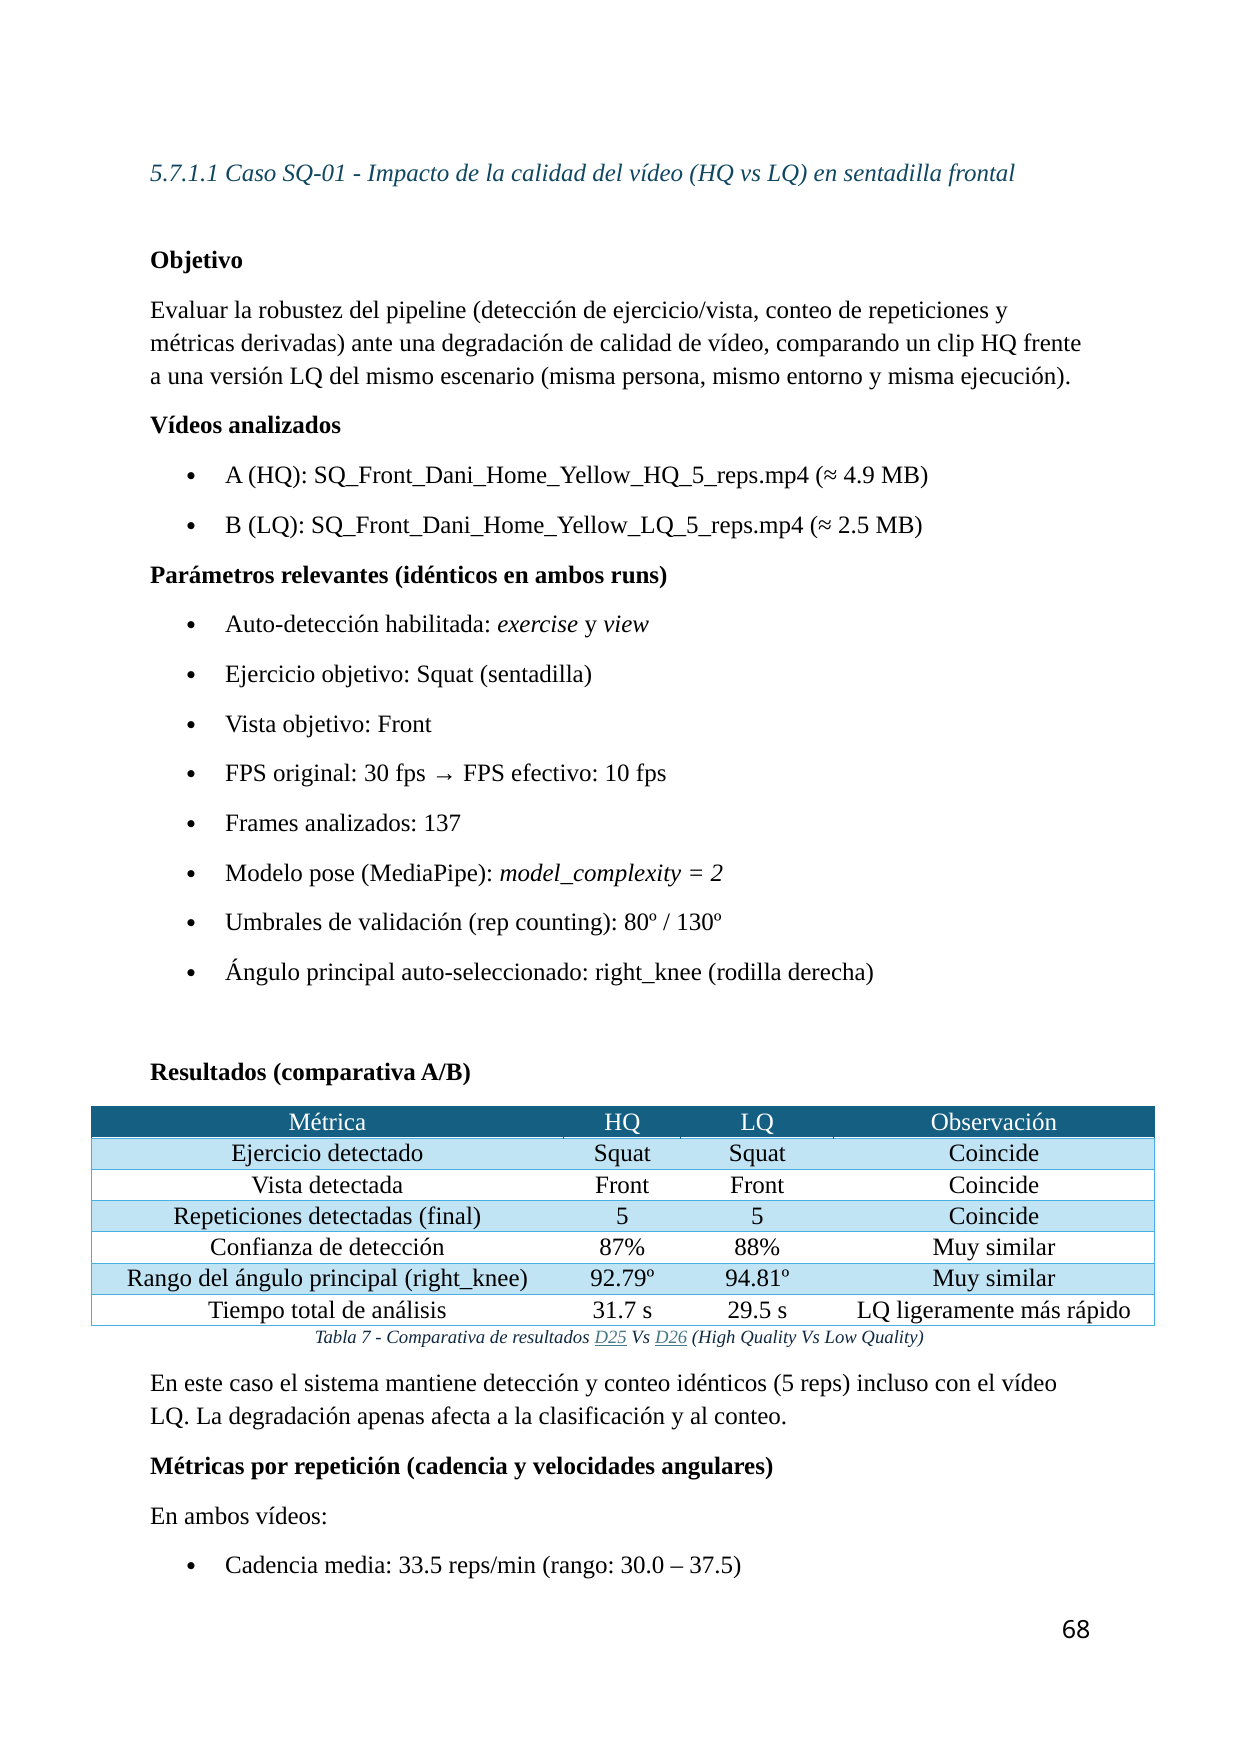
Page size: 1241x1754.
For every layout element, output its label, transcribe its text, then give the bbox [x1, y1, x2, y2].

table_cell 5 [681, 1201, 833, 1231]
table_cell 88% [681, 1232, 833, 1262]
text En ambos vídeos: [150, 1501, 1090, 1529]
list Auto-detección habilitada: exercise y view [187, 609, 1090, 638]
table_cell Squat [563, 1139, 681, 1169]
table_cell Tiempo total de análisis [92, 1295, 563, 1325]
table_cell Muy similar [833, 1232, 1154, 1262]
list Cadencia media: 33.5 reps/min (rango: 30.0 – 37.5) [187, 1550, 1090, 1579]
table_cell Rango del ángulo principal (right_knee) [92, 1264, 563, 1294]
table_cell 92.79º [563, 1264, 681, 1294]
list Modelo pose (MediaPipe): model_complexity = 2 [187, 858, 1090, 887]
text Resultados (comparativa A/B) [150, 1057, 1090, 1085]
text Tabla 7 - Comparativa de resultados D25 Vs D26 (High Quality Vs Low Quality) [150, 1326, 1090, 1347]
table_cell Squat [681, 1139, 833, 1169]
table_cell Coincide [833, 1201, 1154, 1231]
list Frames analizados: 137 [187, 808, 1090, 837]
table_cell 5 [563, 1201, 681, 1231]
table_cell Muy similar [833, 1264, 1154, 1294]
list FPS original: 30 fps → FPS efectivo: 10 fps [187, 758, 1090, 787]
table_cell 94.81º [681, 1264, 833, 1294]
subtitle 5.7.1.1 Caso SQ-01 - Impacto de la calidad del vídeo (HQ vs LQ) en sentadilla frontal [150, 158, 1090, 187]
text Parámetros relevantes (idénticos en ambos runs) [150, 560, 1090, 588]
table_header HQ [564, 1107, 680, 1137]
table_cell Vista detectada [92, 1170, 563, 1200]
list B (LQ): SQ_Front_Dani_Home_Yellow_LQ_5_reps.mp4 (≈ 2.5 MB) [187, 510, 1090, 539]
table_cell Repeticiones detectadas (final) [92, 1201, 563, 1231]
table_cell Front [681, 1170, 833, 1200]
table_header Métrica [92, 1107, 563, 1137]
text Vídeos analizados [150, 411, 1090, 439]
table_cell 87% [563, 1232, 681, 1262]
list Vista objetivo: Front [187, 709, 1090, 737]
table_cell Front [563, 1170, 681, 1200]
text En este caso el sistema mantiene detección y conteo idénticos (5 reps) incluso con el vídeo LQ. La degradación apenas afecta a la clasificación y al conteo. [150, 1368, 1090, 1430]
table_header Observación [834, 1107, 1154, 1137]
table_header LQ [681, 1107, 833, 1137]
text Métricas por repetición (cadencia y velocidades angulares) [150, 1451, 1090, 1480]
text Objetivo [150, 245, 1090, 274]
table_cell Confianza de detección [92, 1232, 563, 1262]
table_cell 31.7 s [563, 1295, 681, 1325]
table_cell Coincide [833, 1139, 1154, 1169]
table_cell LQ ligeramente más rápido [833, 1295, 1154, 1325]
list Ángulo principal auto-seleccionado: right_knee (rodilla derecha) [187, 957, 1090, 986]
table_cell Coincide [833, 1170, 1154, 1200]
list A (HQ): SQ_Front_Dani_Home_Yellow_HQ_5_reps.mp4 (≈ 4.9 MB) [187, 460, 1090, 489]
table_cell 29.5 s [681, 1295, 833, 1325]
text Evaluar la robustez del pipeline (detección de ejercicio/vista, conteo de repeticiones y métricas derivadas) ante una degradación de calidad de vídeo, comparando un clip HQ frente a una versión LQ del mismo escenario (misma persona, mismo entorno y misma ejecución). [150, 295, 1090, 390]
list Umbrales de validación (rep counting): 80º / 130º [187, 907, 1090, 936]
table_cell Ejercicio detectado [92, 1139, 563, 1169]
list Ejercicio objetivo: Squat (sentadilla) [187, 659, 1090, 688]
